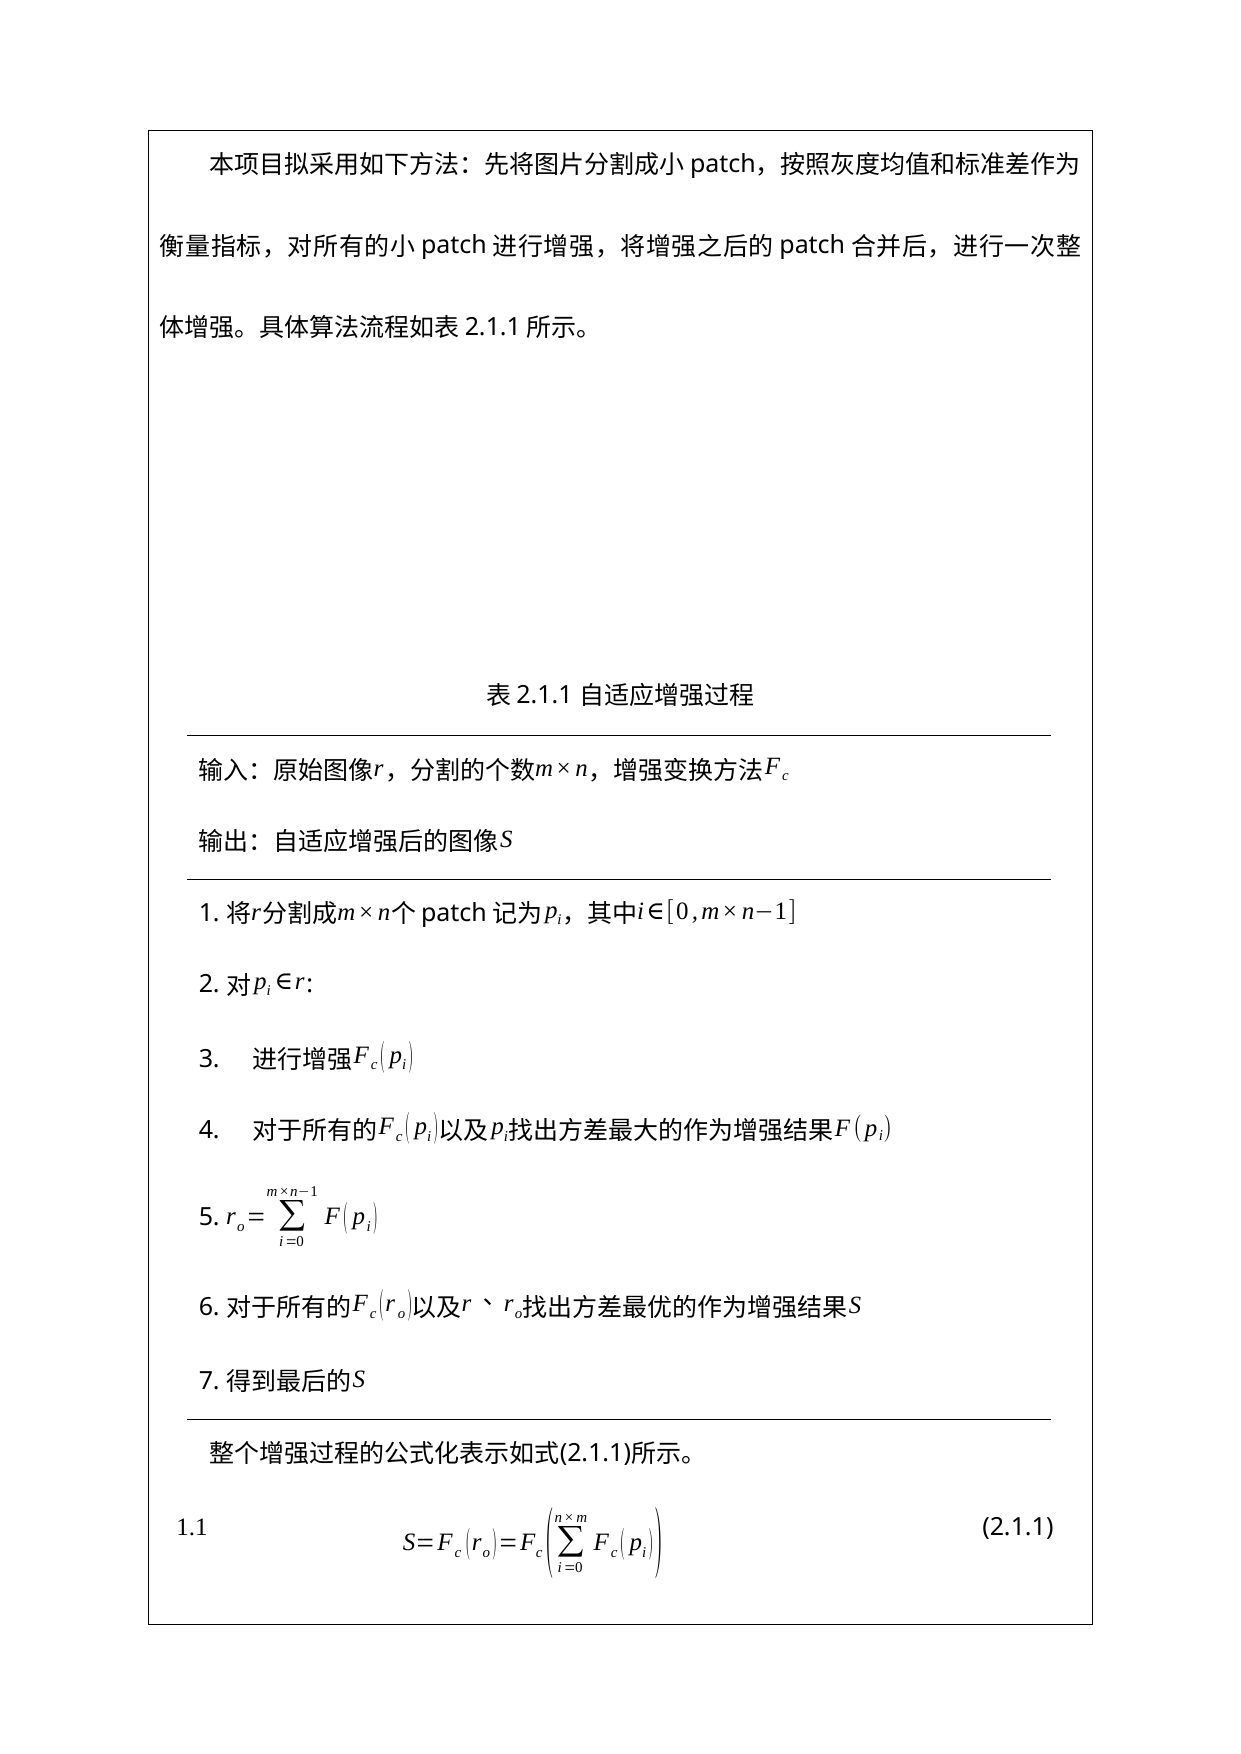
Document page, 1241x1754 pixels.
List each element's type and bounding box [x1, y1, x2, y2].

table_header [149, 131, 1092, 1623]
